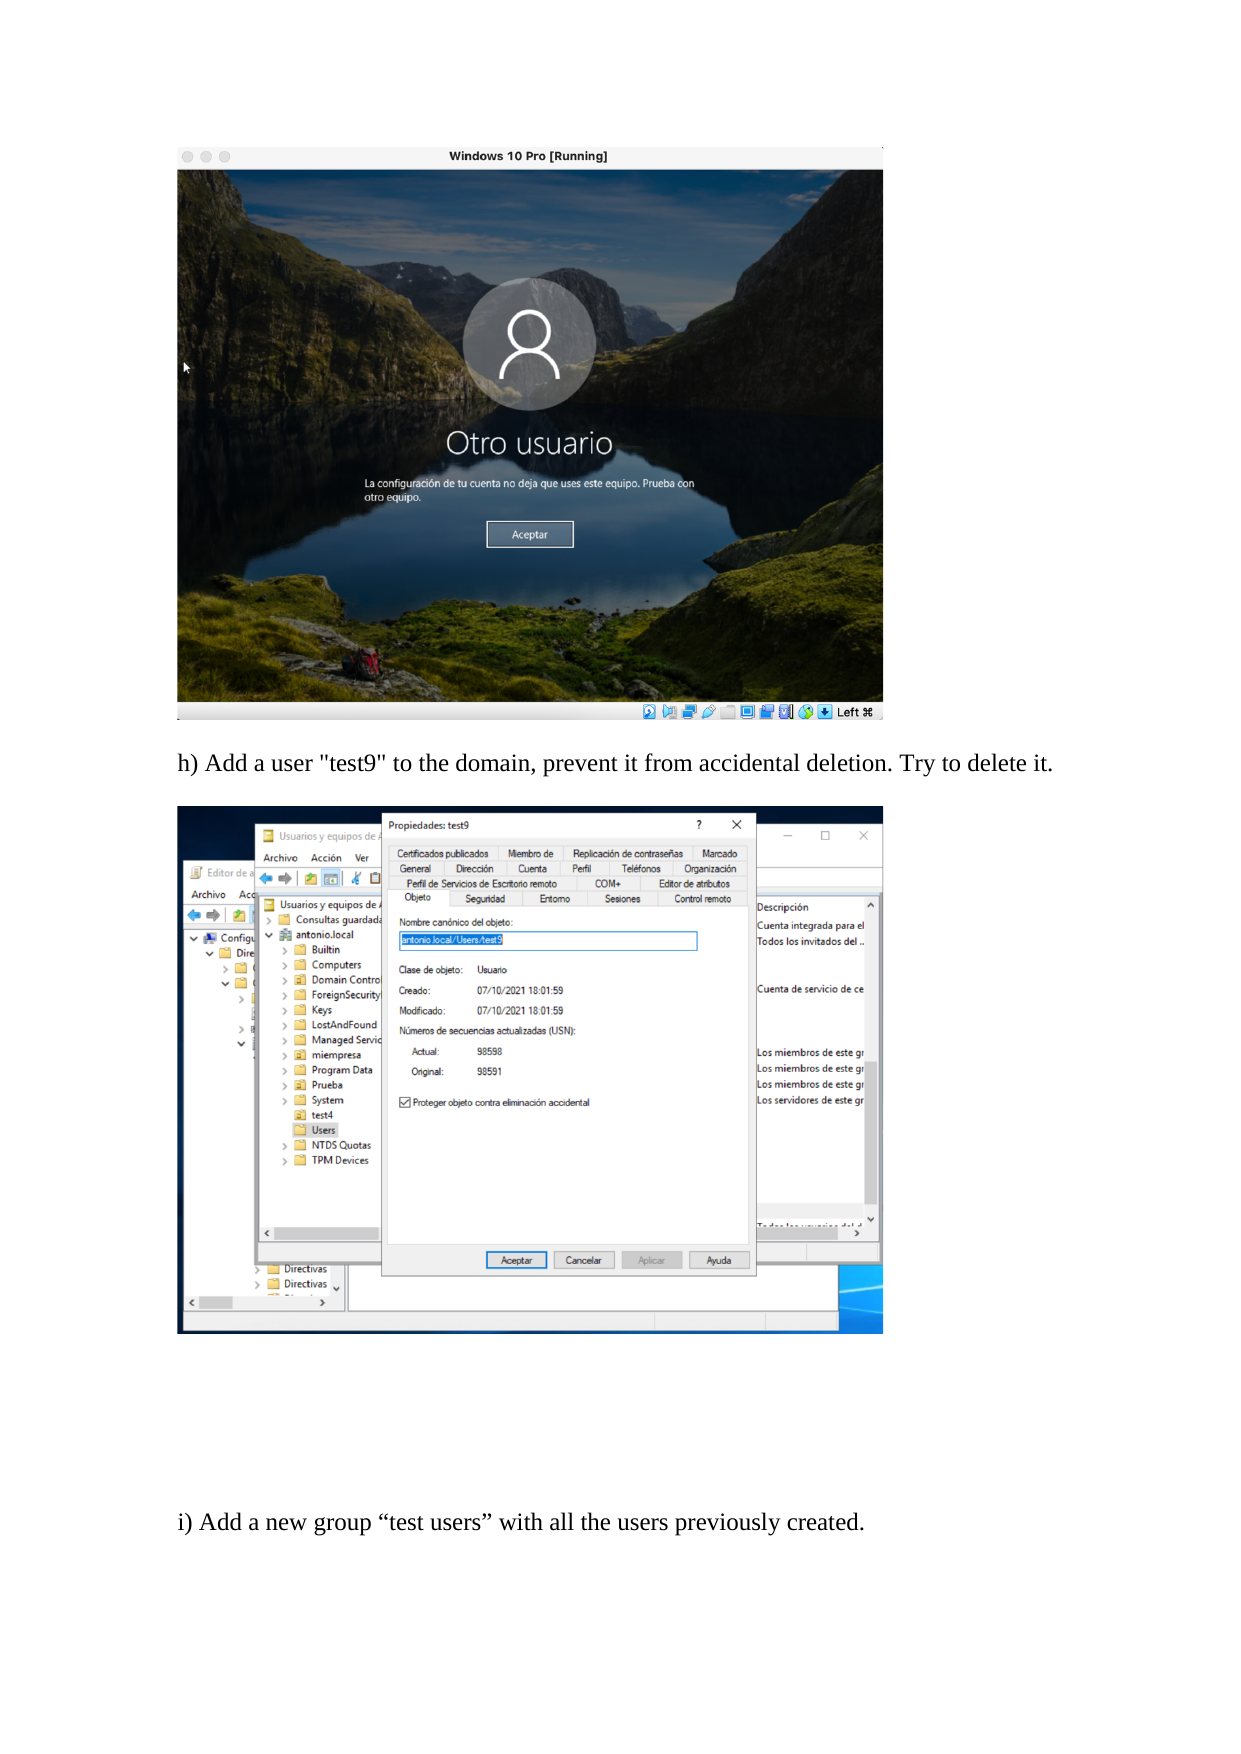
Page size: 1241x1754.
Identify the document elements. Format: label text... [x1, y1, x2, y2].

picture [177, 806, 884, 1334]
text i) Add a new group “test users” with all the users previously created. [177, 1507, 1063, 1535]
picture [177, 147, 884, 720]
text h) Add a user "test9" to the domain, prevent it from accidental deletion. Try to delete it. [177, 748, 1063, 777]
